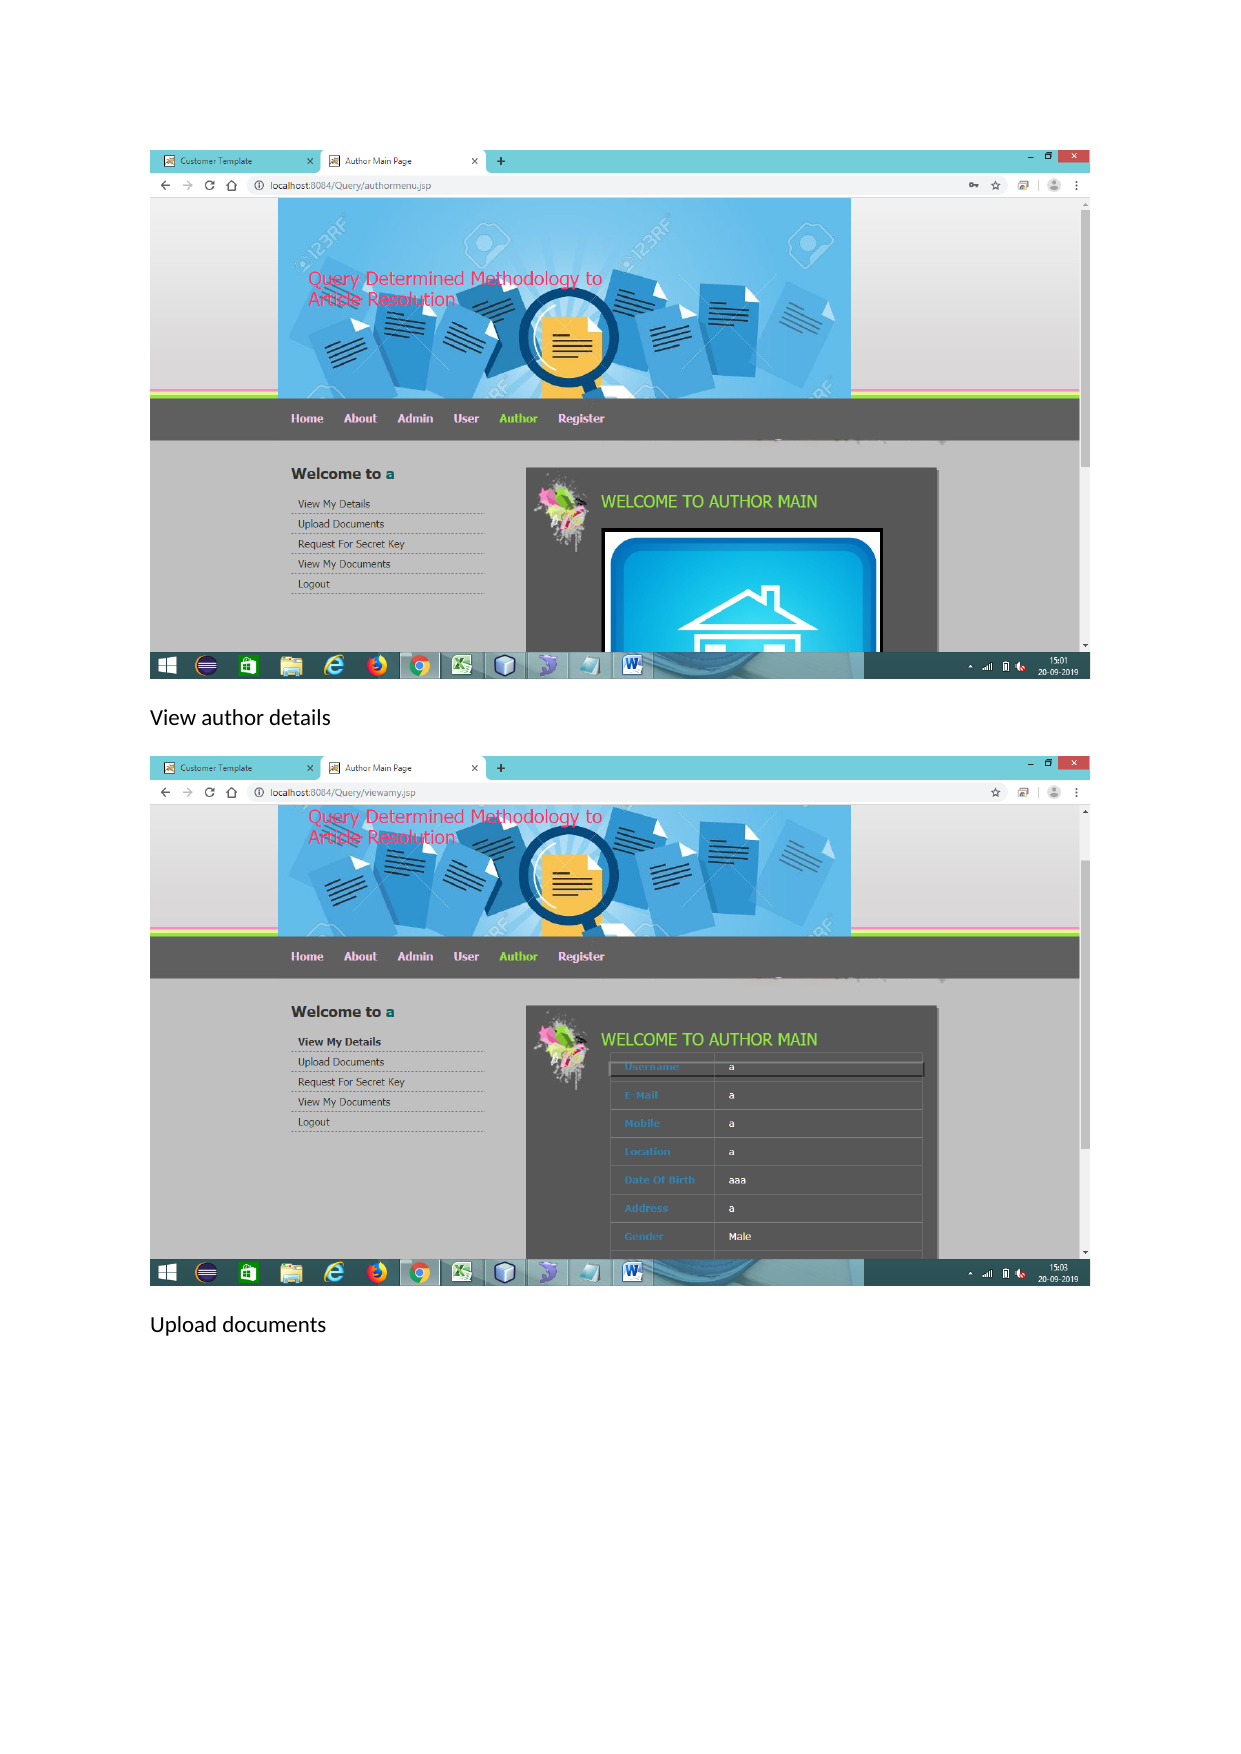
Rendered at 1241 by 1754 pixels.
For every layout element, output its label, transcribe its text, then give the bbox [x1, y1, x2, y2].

text View author details [150, 703, 1090, 732]
picture [150, 150, 1091, 679]
picture [150, 756, 1091, 1286]
text Upload documents [150, 1310, 1090, 1338]
